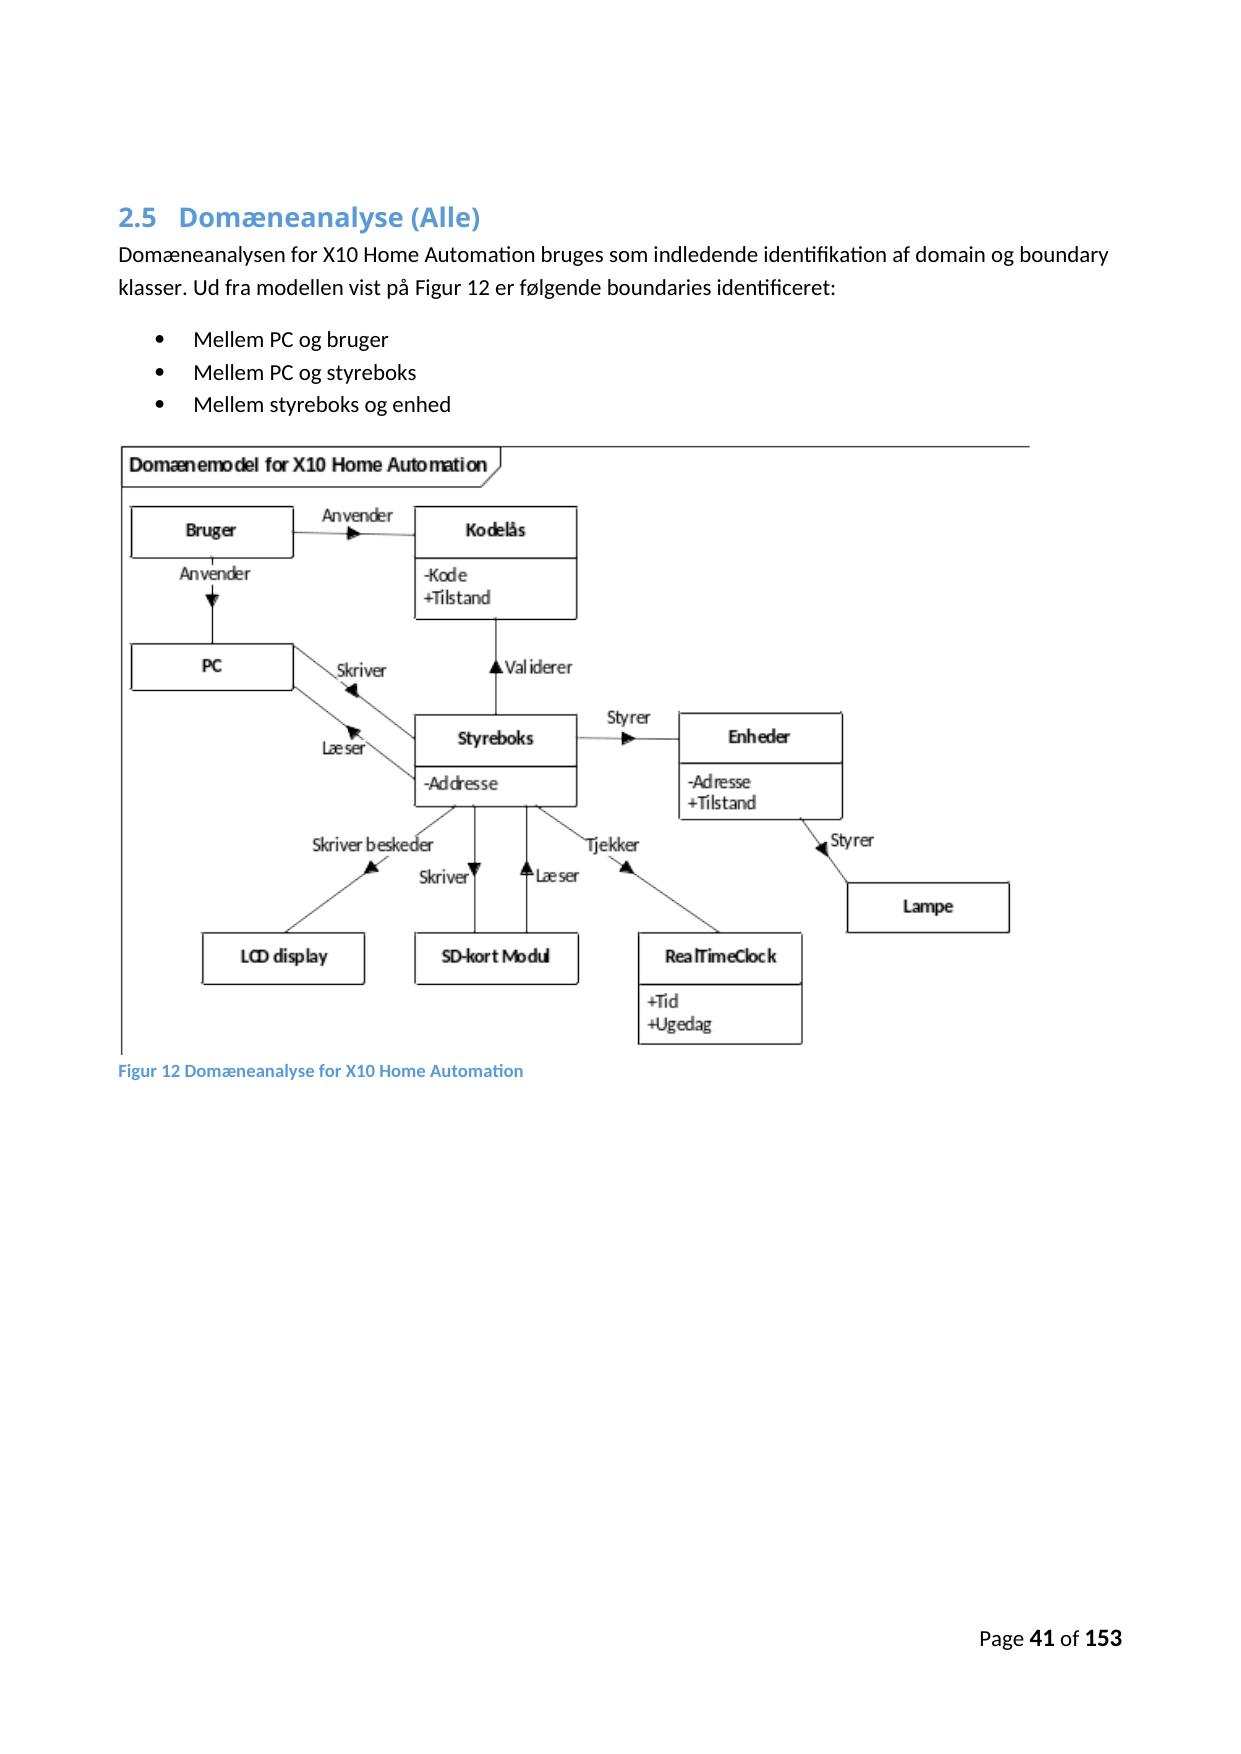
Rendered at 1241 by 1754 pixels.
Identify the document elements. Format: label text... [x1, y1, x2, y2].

text Figur 12 Domæneanalyse for X10 Home Automation [118, 1059, 1122, 1082]
list Mellem PC og styreboks [156, 358, 1122, 386]
list Mellem styreboks og enhed [156, 390, 1122, 418]
list Mellem PC og bruger [156, 326, 1122, 354]
subtitle Domæneanalyse (Alle) [118, 198, 1122, 235]
text Domæneanalysen for X10 Home Automation bruges som indledende identifikation af domain og boundary klasser. Ud fra modellen vist på Figur 12 er følgende boundaries identificeret: [118, 240, 1122, 301]
